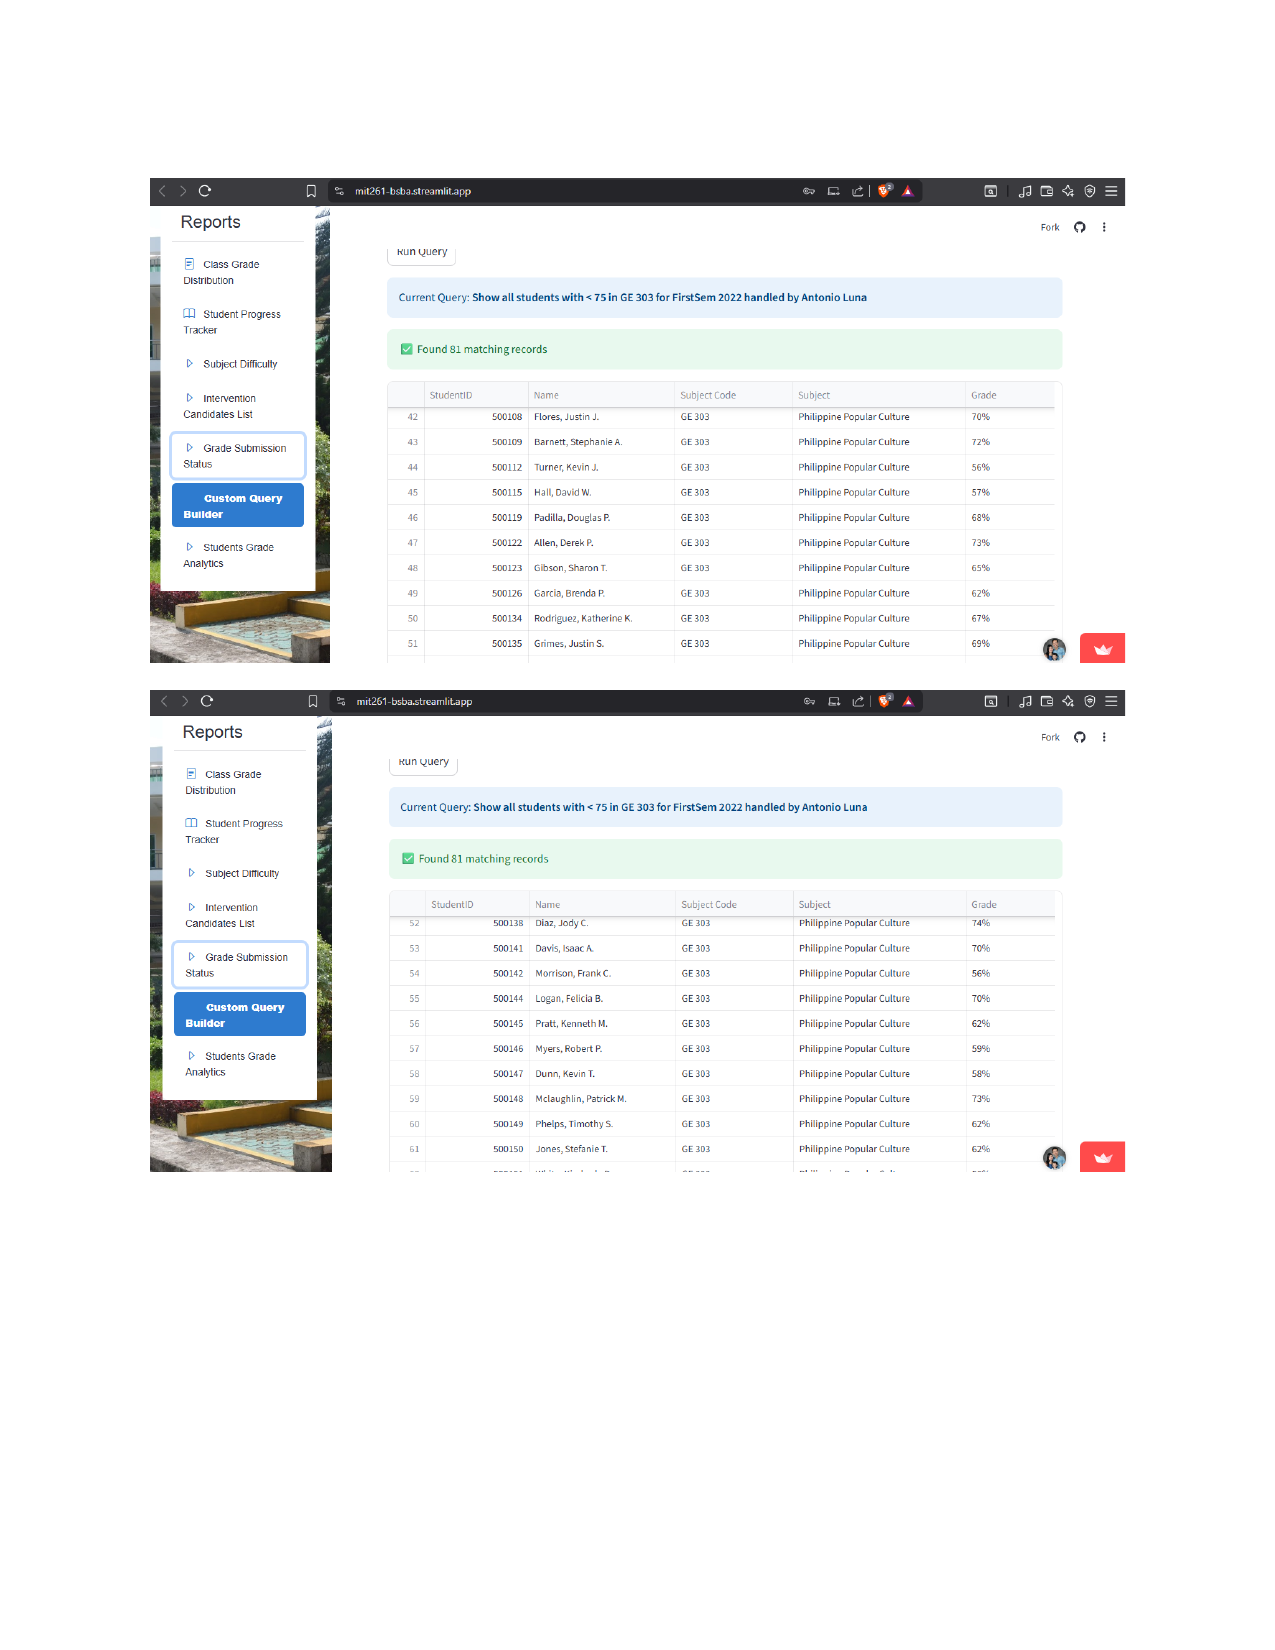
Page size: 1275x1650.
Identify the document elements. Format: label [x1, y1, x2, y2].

picture [150, 178, 1125, 663]
picture [150, 690, 1125, 1172]
